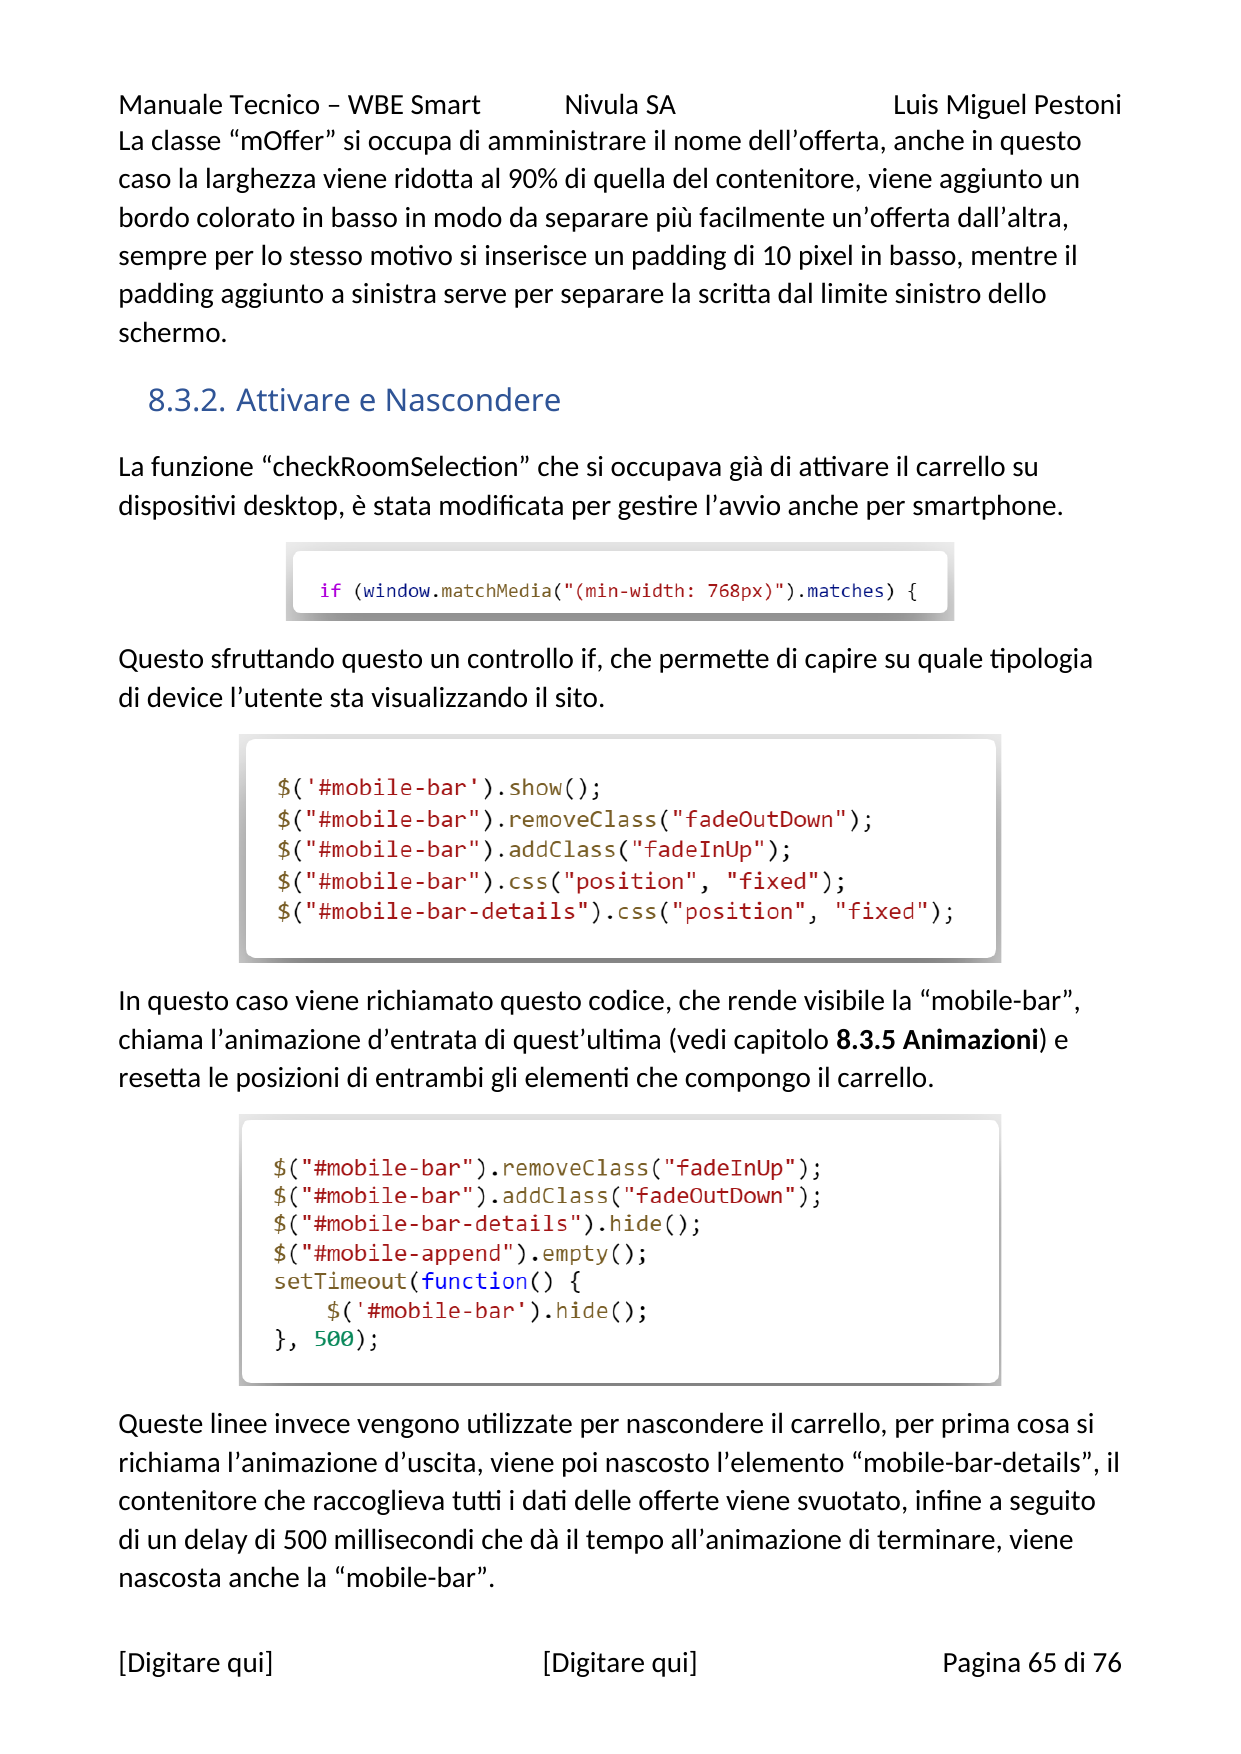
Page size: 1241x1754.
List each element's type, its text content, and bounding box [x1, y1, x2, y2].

text Questo sfruttando questo un controllo if, che permette di capire su quale tipologia di device l’utente sta visualizzando il sito. [118, 641, 1122, 714]
text La classe “mOffer” si occupa di amministrare il nome dell’offerta, anche in questo caso la larghezza viene ridotta al 90% di quella del contenitore, viene aggiunto un bordo colorato in basso in modo da separare più facilmente un’offerta dall’altra, sempre per lo stesso motivo si inserisce un padding di 10 pixel in basso, mentre il padding aggiunto a sinistra serve per separare la scritta dal limite sinistro dello schermo. [118, 122, 1122, 350]
text Queste linee invece vengono utilizzate per nascondere il carrello, per prima cosa si richiama l’animazione d’uscita, viene poi nascosto l’elemento “mobile-bar-details”, il contenitore che raccoglieva tutti i dati delle offerte viene svuotato, infine a seguito di un delay di 500 millisecondi che dà il tempo all’animazione di terminare, viene nascosta anche la “mobile-bar”. [118, 1406, 1122, 1595]
subtitle Attivare e Nascondere [148, 377, 1122, 420]
text In questo caso viene richiamato questo codice, che rende visibile la “mobile-bar”, chiama l’animazione d’entrata di quest’ultima (vedi capitolo 8.3.5 Animazioni) e resetta le posizioni di entrambi gli elementi che compongo il carrello. [118, 982, 1122, 1095]
text La funzione “checkRoomSelection” che si occupava già di attivare il carrello su dispositivi desktop, è stata modificata per gestire l’avvio anche per smartphone. [118, 448, 1122, 522]
picture [285, 542, 955, 621]
picture [238, 734, 1002, 963]
picture [238, 1114, 1002, 1386]
